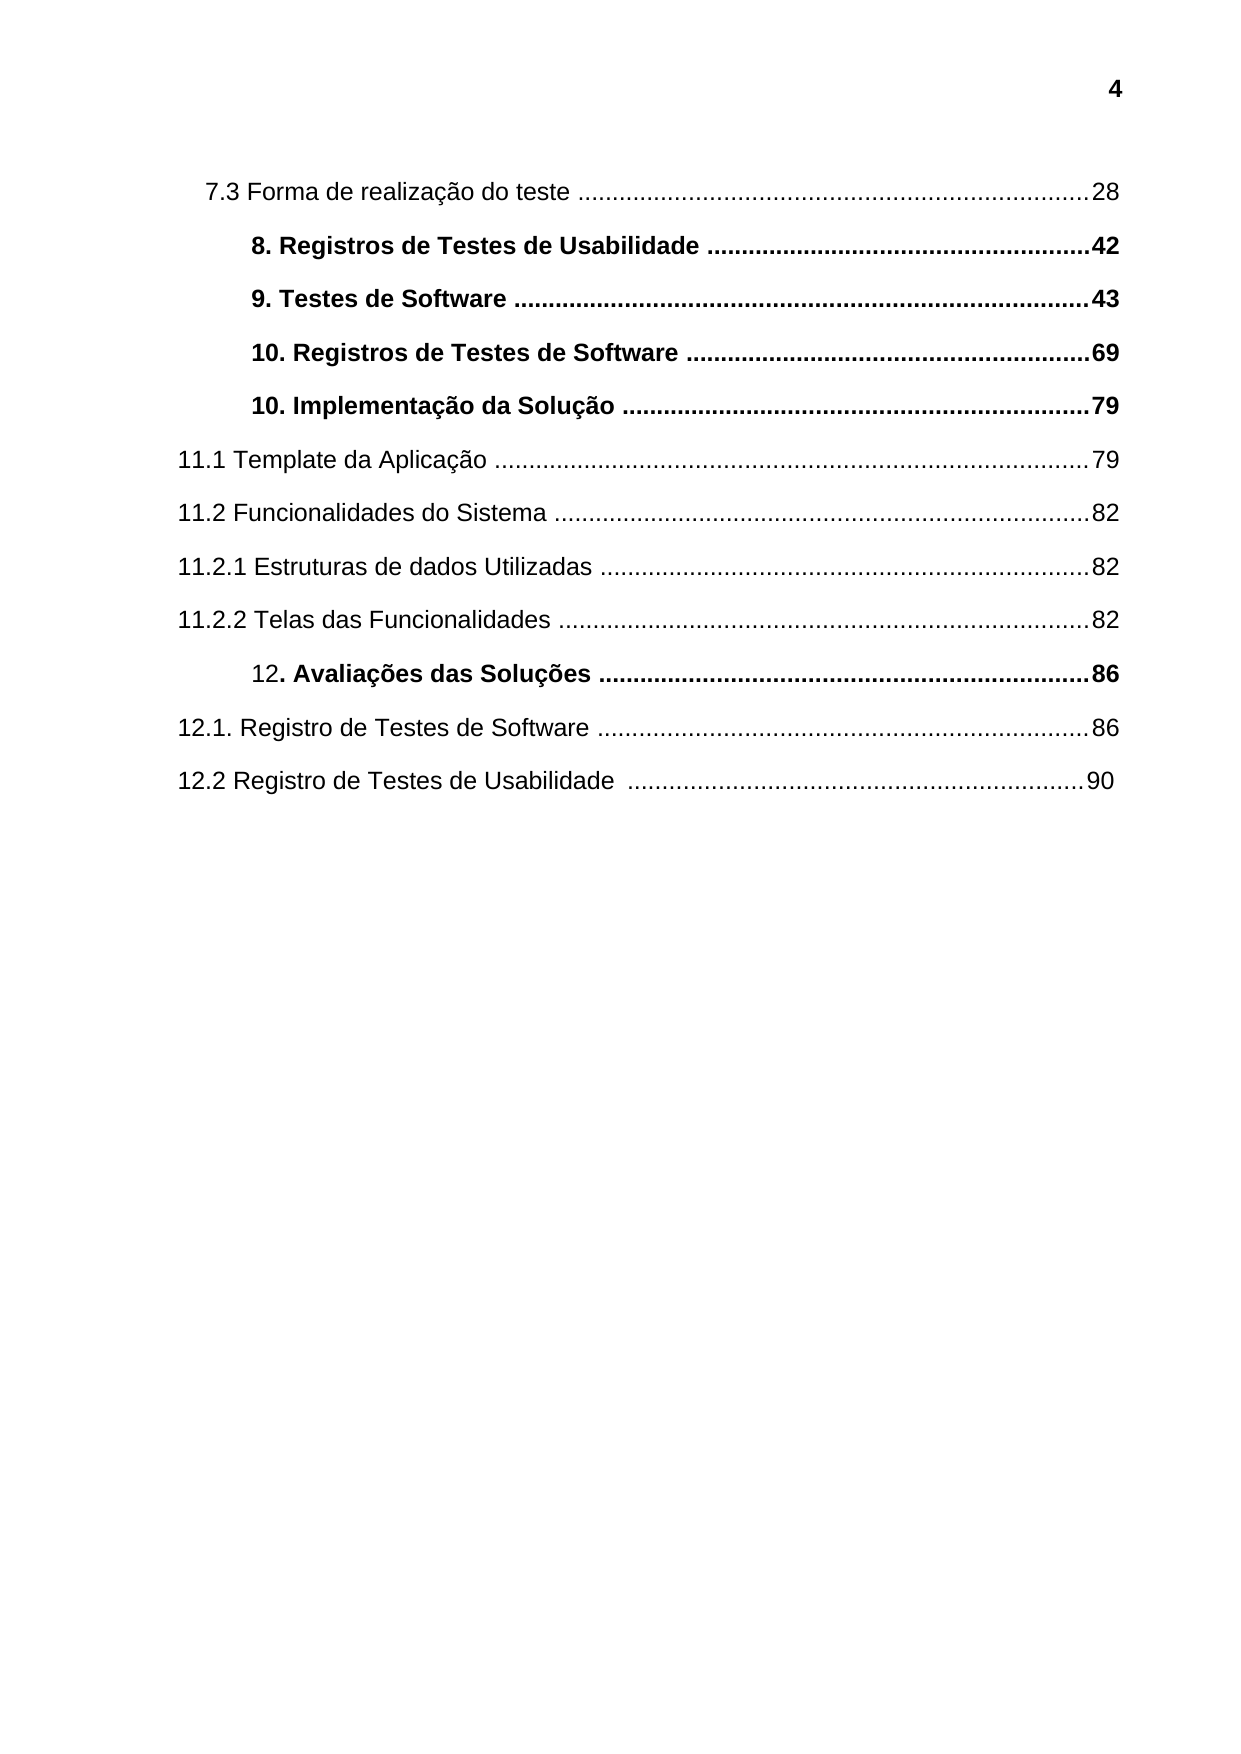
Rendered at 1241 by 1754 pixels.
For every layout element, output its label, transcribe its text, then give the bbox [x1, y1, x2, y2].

text 9. Testes de Software 43 [177, 284, 1122, 313]
text 10. Registros de Testes de Software 69 [177, 338, 1122, 367]
text 10. Implementação da Solução 79 [177, 391, 1122, 420]
text 11.2 Funcionalidades do Sistema 82 [177, 498, 1122, 527]
text 7.3 Forma de realização do teste 28 [177, 177, 1122, 206]
text 11.2.1 Estruturas de dados Utilizadas 82 [177, 552, 1122, 581]
text 8. Registros de Testes de Usabilidade 42 [177, 231, 1122, 259]
text 11.2.2 Telas das Funcionalidades 82 [177, 606, 1122, 634]
text 12.2 Registro de Testes de Usabilidade 90 [177, 766, 1122, 795]
text 12.1. Registro de Testes de Software 86 [177, 713, 1122, 741]
text 12. Avaliações das Soluções 86 [177, 659, 1122, 688]
text 11.1 Template da Aplicação 79 [177, 445, 1122, 474]
